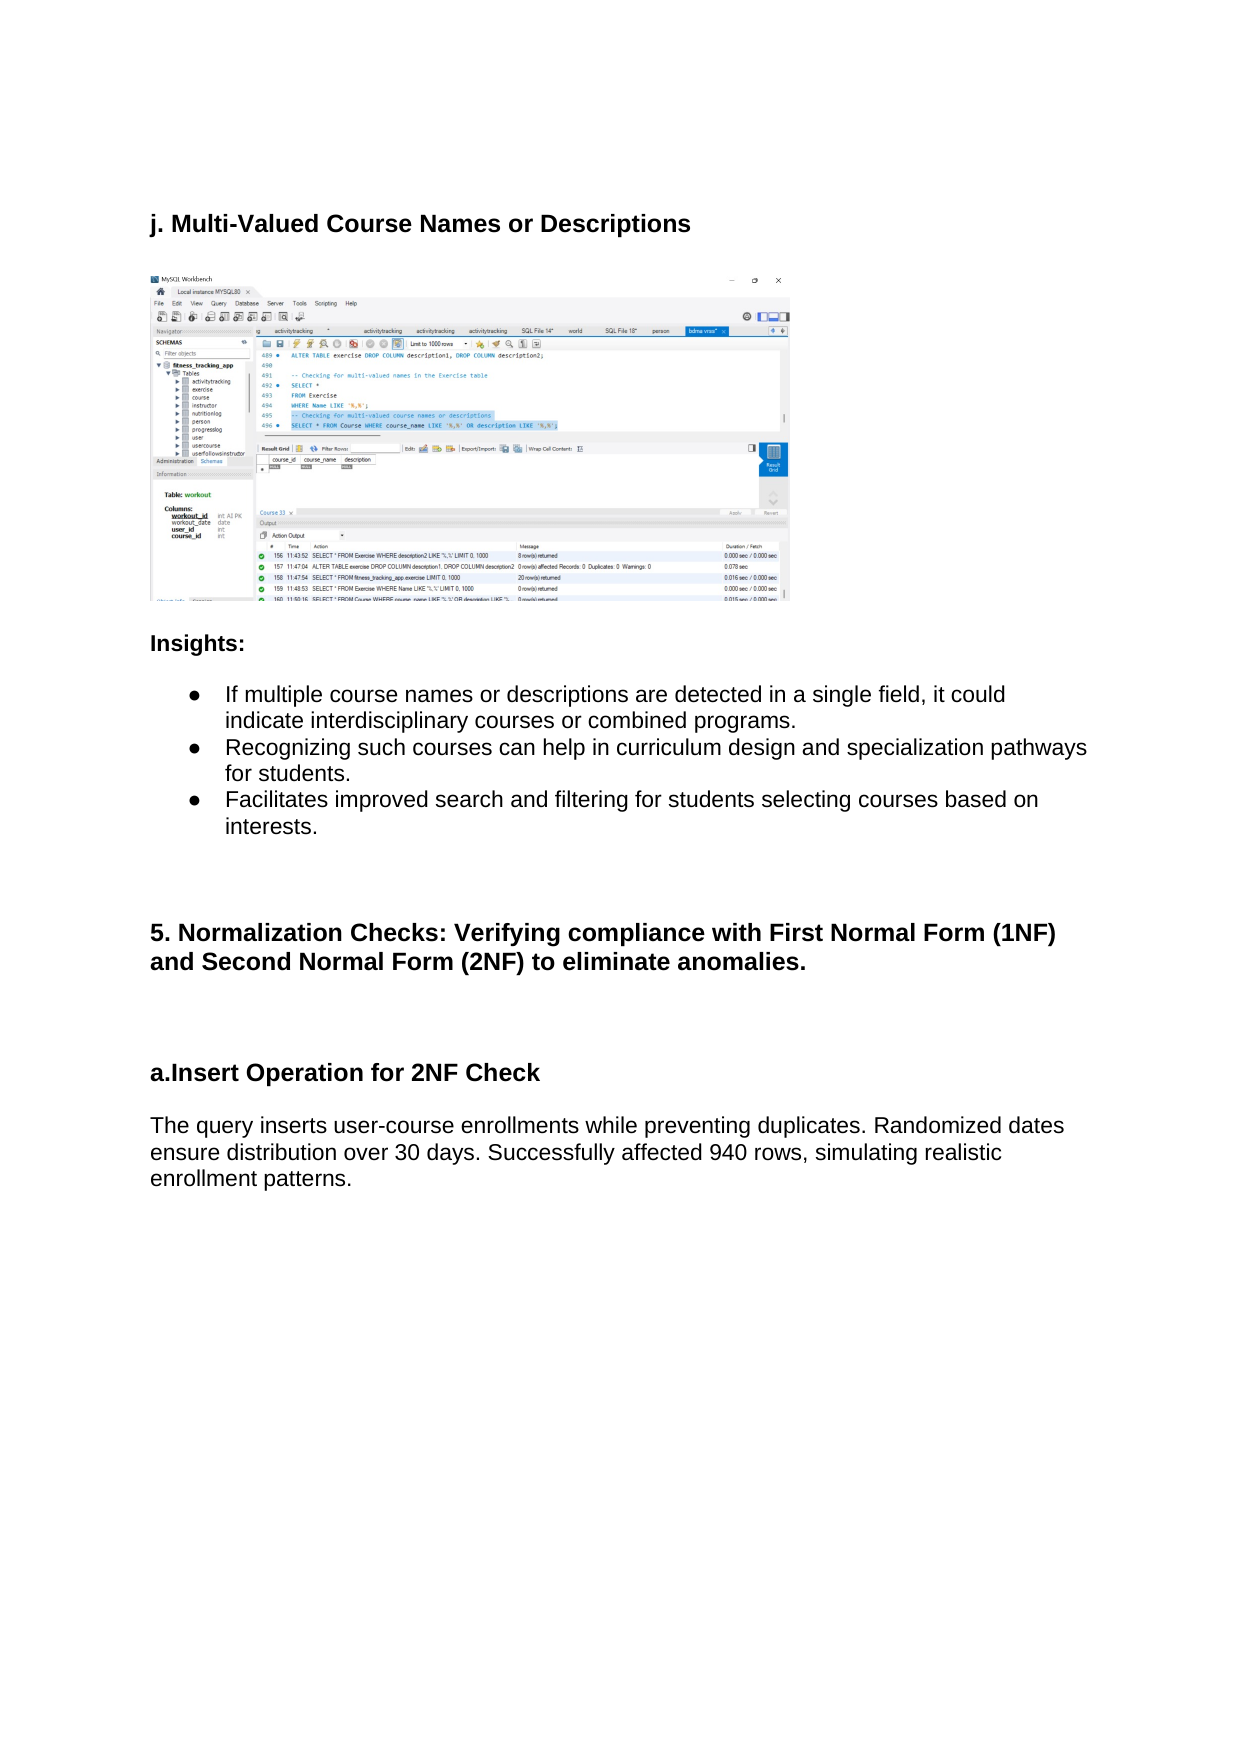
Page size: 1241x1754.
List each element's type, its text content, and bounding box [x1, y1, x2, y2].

list If multiple course names or descriptions are detected in a single field, it could indicate interdisciplinary courses or combined programs. [187, 681, 1090, 734]
subtitle j. Multi-Valued Course Names or Descriptions [150, 209, 1090, 238]
text The query inserts user-course enrollments while preventing duplicates. Randomized dates ensure distribution over 30 days. Successfully affected 940 rows, simulating realistic enrollment patterns. [150, 1112, 1090, 1191]
text 5. Normalization Checks: Verifying compliance with First Normal Form (1NF) and Second Normal Form (2NF) to eliminate anomalies. [150, 918, 1090, 975]
text Insights: [150, 630, 1090, 656]
list Recognizing such courses can help in curriculum design and specialization pathways for students. [187, 734, 1090, 786]
list Facilitates improved search and filtering for students selecting courses based on interests. [187, 786, 1090, 839]
picture [150, 276, 790, 601]
subtitle a.Insert Operation for 2NF Check [150, 1058, 1090, 1087]
